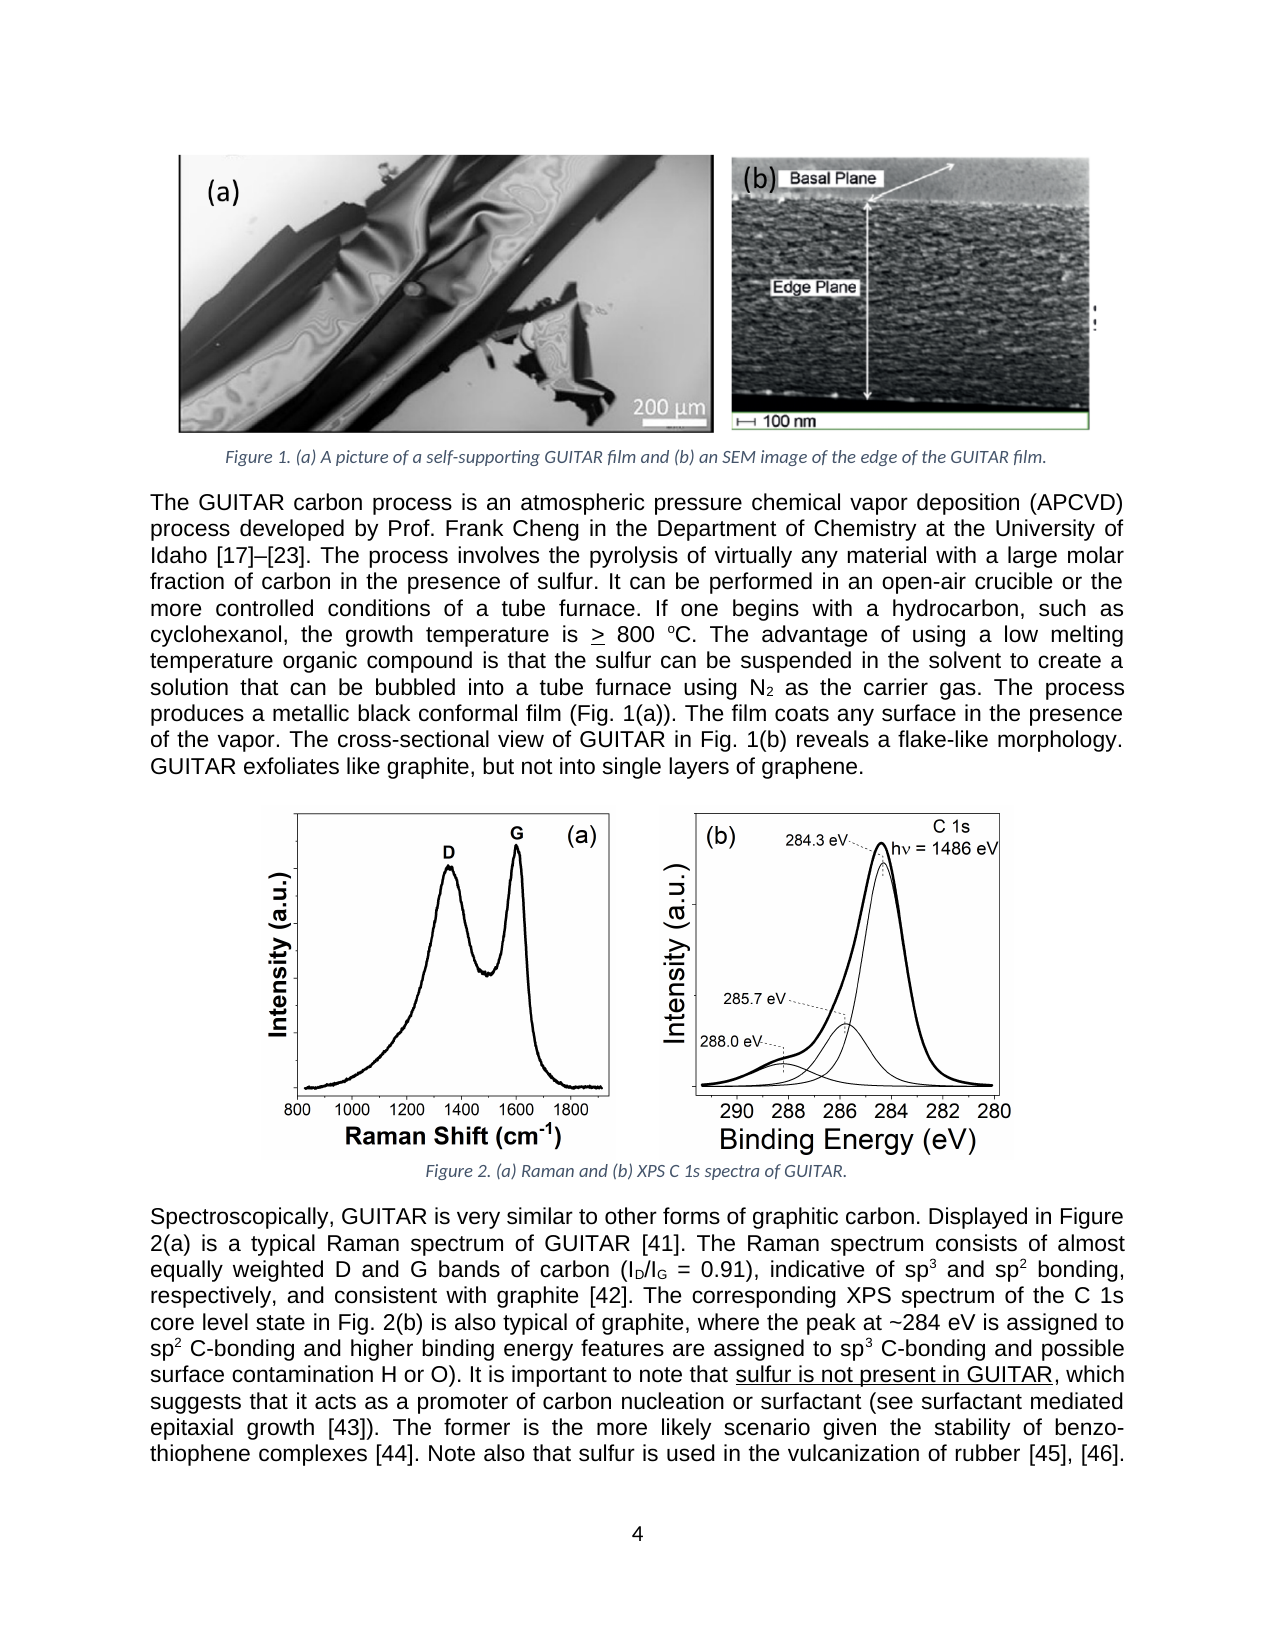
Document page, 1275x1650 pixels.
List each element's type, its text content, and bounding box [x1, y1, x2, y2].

text Figure 2. (a) Raman and (b) XPS C 1s spectra of GUITAR. [150, 1159, 1125, 1182]
text Figure 1. (a) A picture of a self-supporting GUITAR film and (b) an SEM image of the edge of the GUITAR film. [150, 445, 1125, 468]
text The GUITAR carbon process is an atmospheric pressure chemical vapor deposition (APCVD) process developed by Prof. Frank Cheng in the Department of Chemistry at the University of Idaho [17]–[23]. The process involves the pyrolysis of virtually any material with a large molar fraction of carbon in the presence of sulfur. It can be performed in an open-air crucible or the more controlled conditions of a tube furnace. If one begins with a hydrocarbon, such as cyclohexanol, the growth temperature is > 800 oC. The advantage of using a low melting temperature organic compound is that the sulfur can be suspended in the solvent to create a solution that can be bubbled into a tube furnace using N2 as the carrier gas. The process produces a metallic black conformal film (Fig. 1(a)). The film coats any surface in the presence of the vapor. The cross-sectional view of GUITAR in Fig. 1(b) reveals a flake-like morphology. GUITAR exfoliates like graphite, but not into single layers of graphene. [150, 489, 1125, 779]
picture [659, 805, 1014, 1160]
picture [178, 150, 1097, 446]
picture [261, 805, 616, 1160]
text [150, 1203, 1125, 1467]
